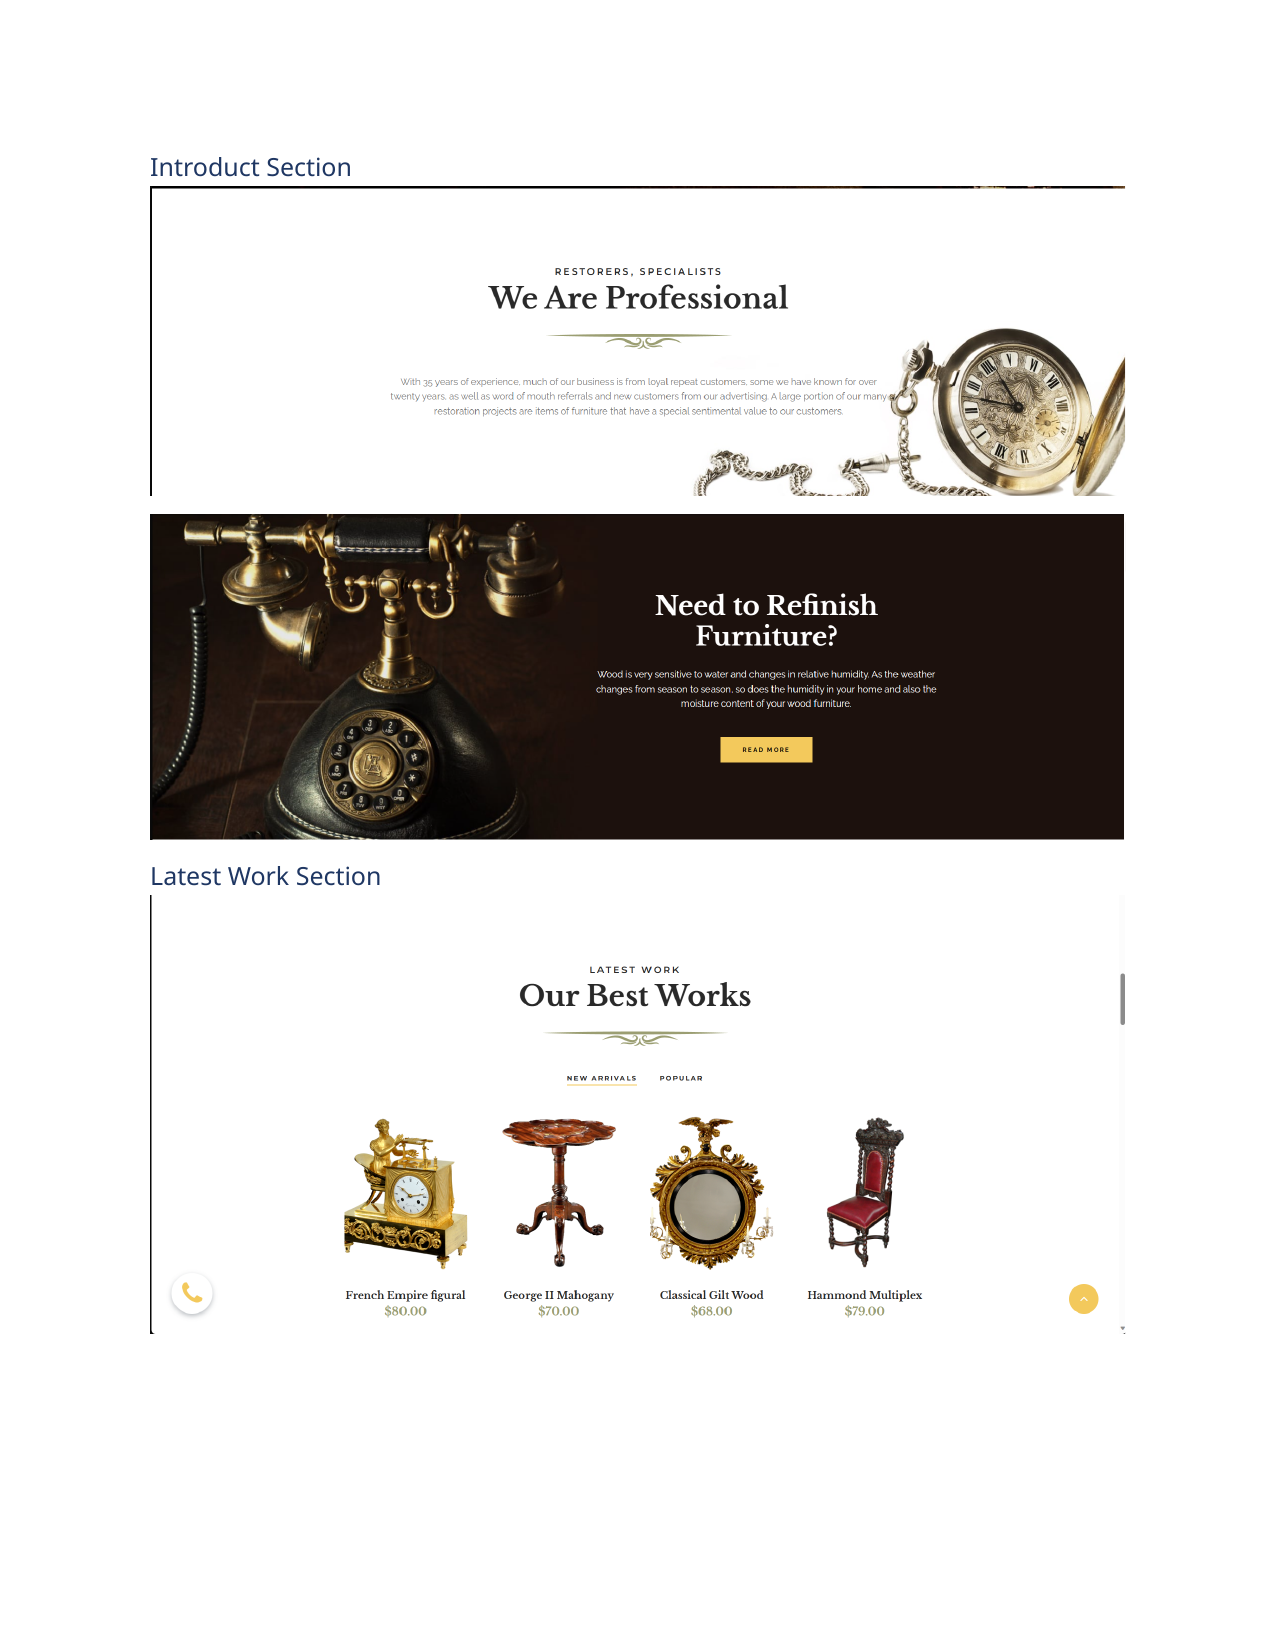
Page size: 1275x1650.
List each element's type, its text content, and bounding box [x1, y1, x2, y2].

picture [150, 895, 1125, 1334]
subtitle Latest Work Section [150, 858, 1125, 892]
picture [150, 186, 1125, 496]
picture [150, 514, 1125, 840]
subtitle Introduct Section [150, 150, 1125, 184]
